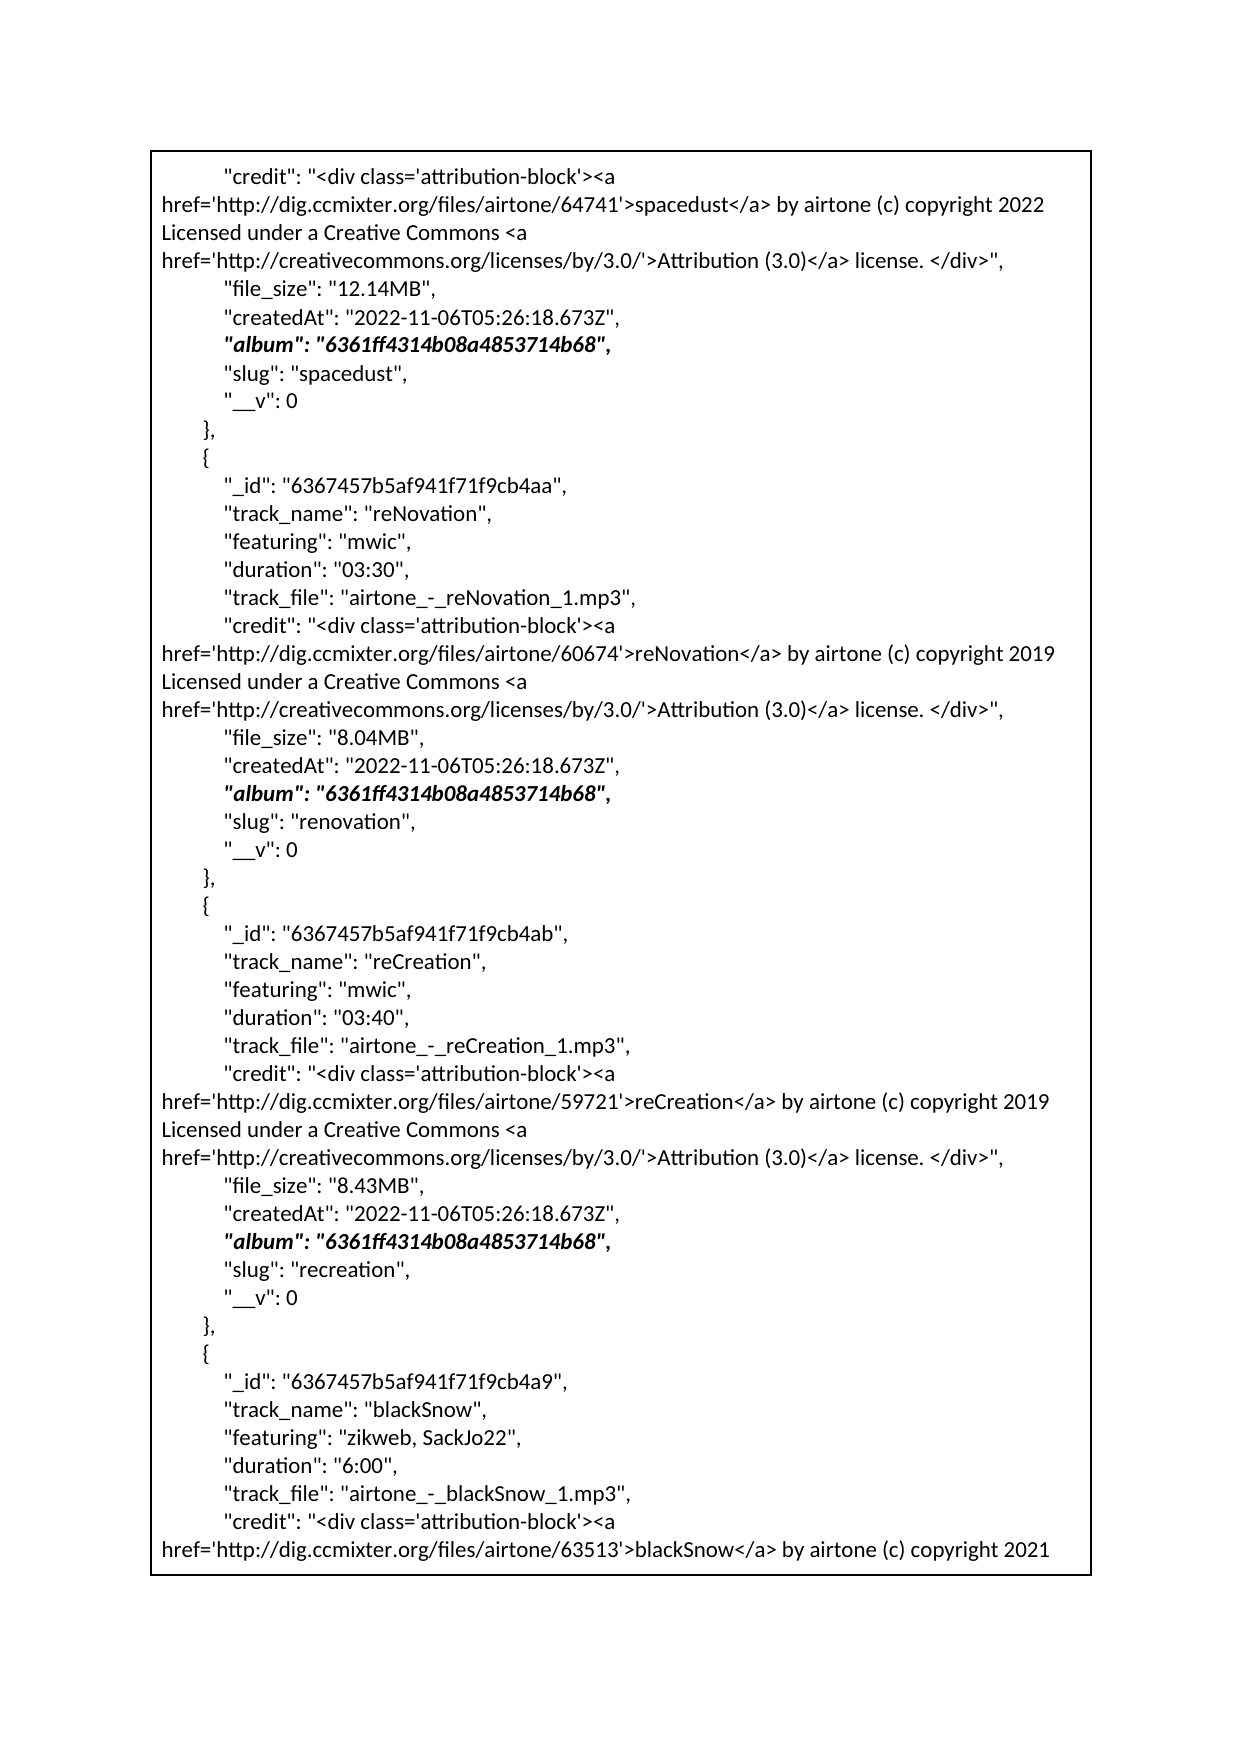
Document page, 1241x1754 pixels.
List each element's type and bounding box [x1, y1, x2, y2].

table_cell [152, 152, 1090, 1574]
